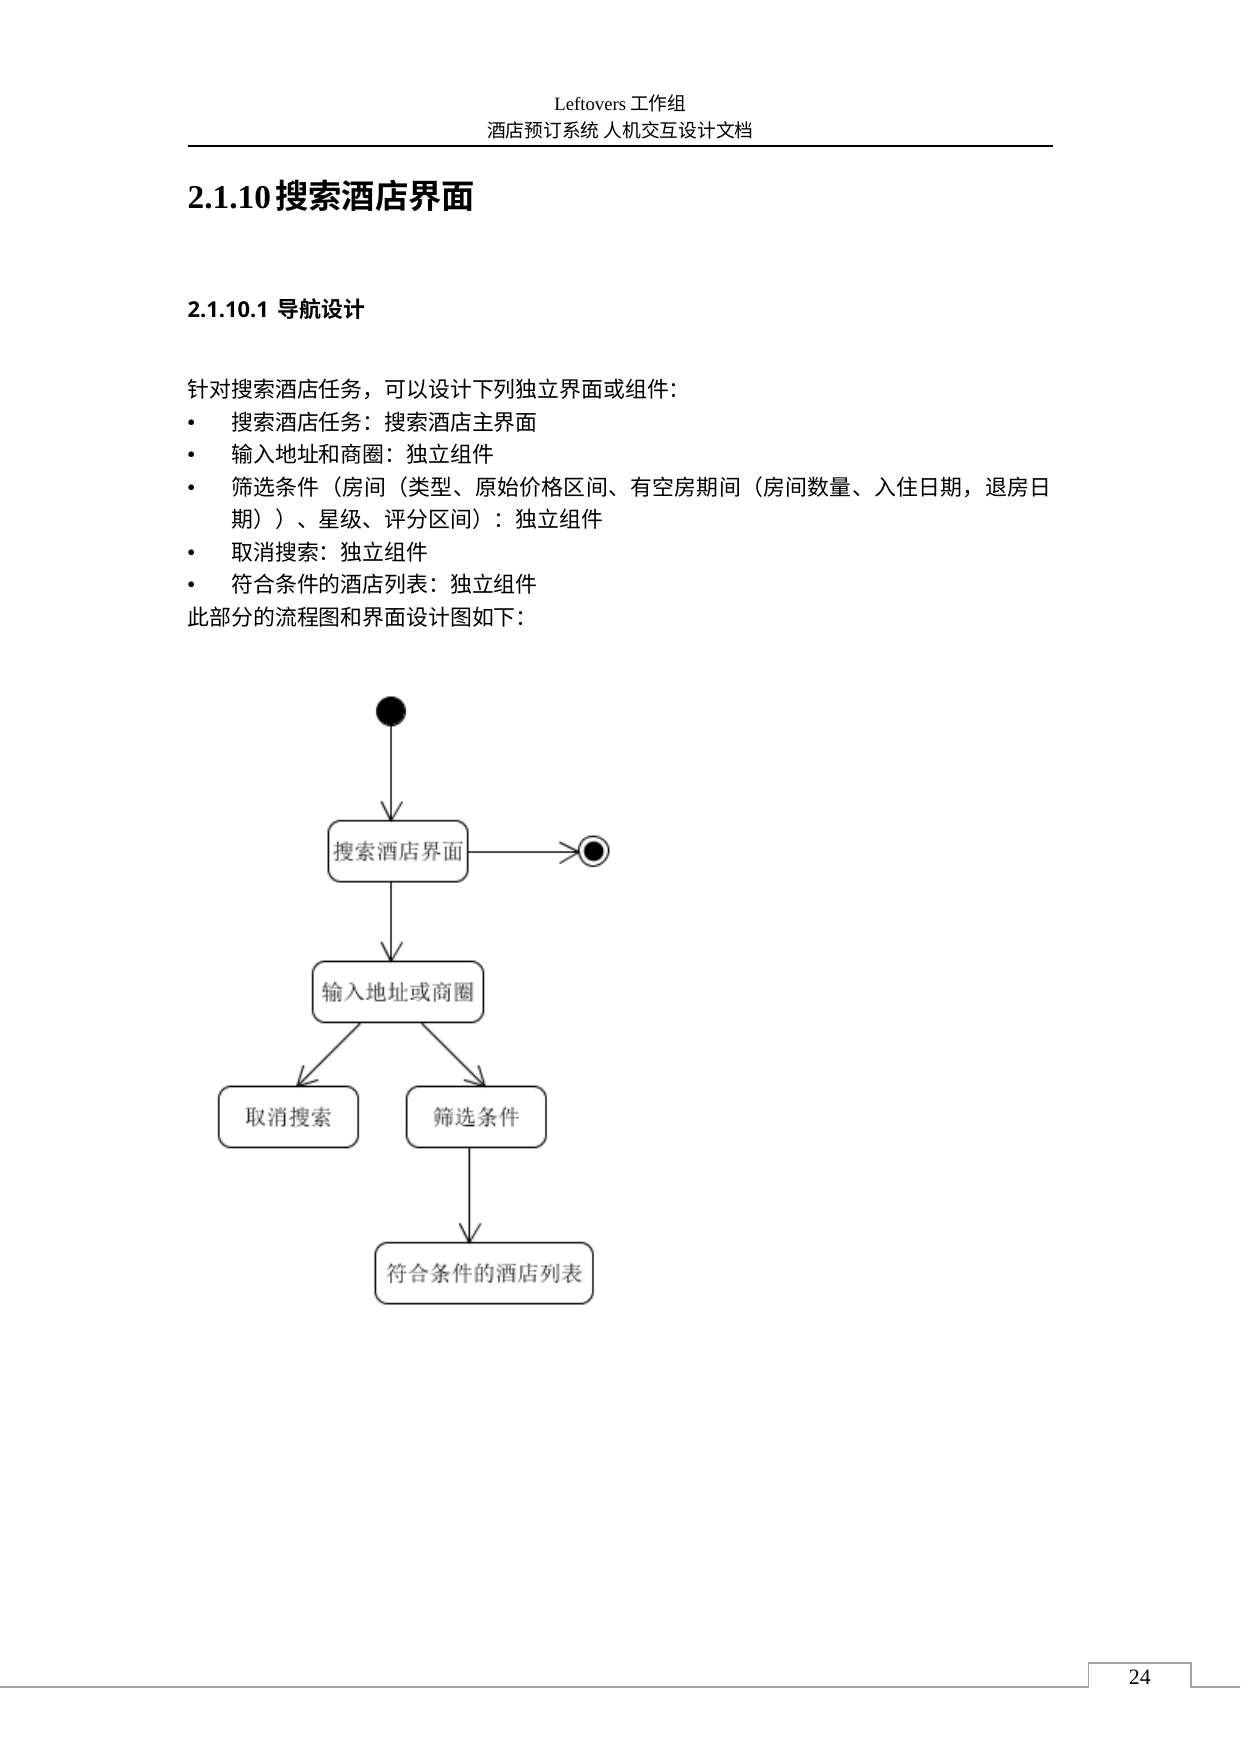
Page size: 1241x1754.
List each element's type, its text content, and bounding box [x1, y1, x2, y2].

text 针对搜索酒店任务，可以设计下列独立界面或组件： [187, 372, 1053, 404]
list 筛选条件（房间（类型、原始价格区间、有空房期间（房间数量、入住日期，退房日期））、星级、评分区间）：独立组件 [187, 469, 1053, 534]
list 符合条件的酒店列表：独立组件 [187, 567, 1053, 599]
picture [187, 664, 641, 1336]
text 此部分的流程图和界面设计图如下： [187, 599, 1053, 632]
subtitle 导航设计 [187, 291, 1053, 324]
list 搜索酒店任务：搜索酒店主界面 [187, 404, 1053, 437]
list 输入地址和商圈：独立组件 [187, 437, 1053, 469]
subtitle 搜索酒店界面 [187, 162, 1053, 227]
list 取消搜索：独立组件 [187, 534, 1053, 567]
